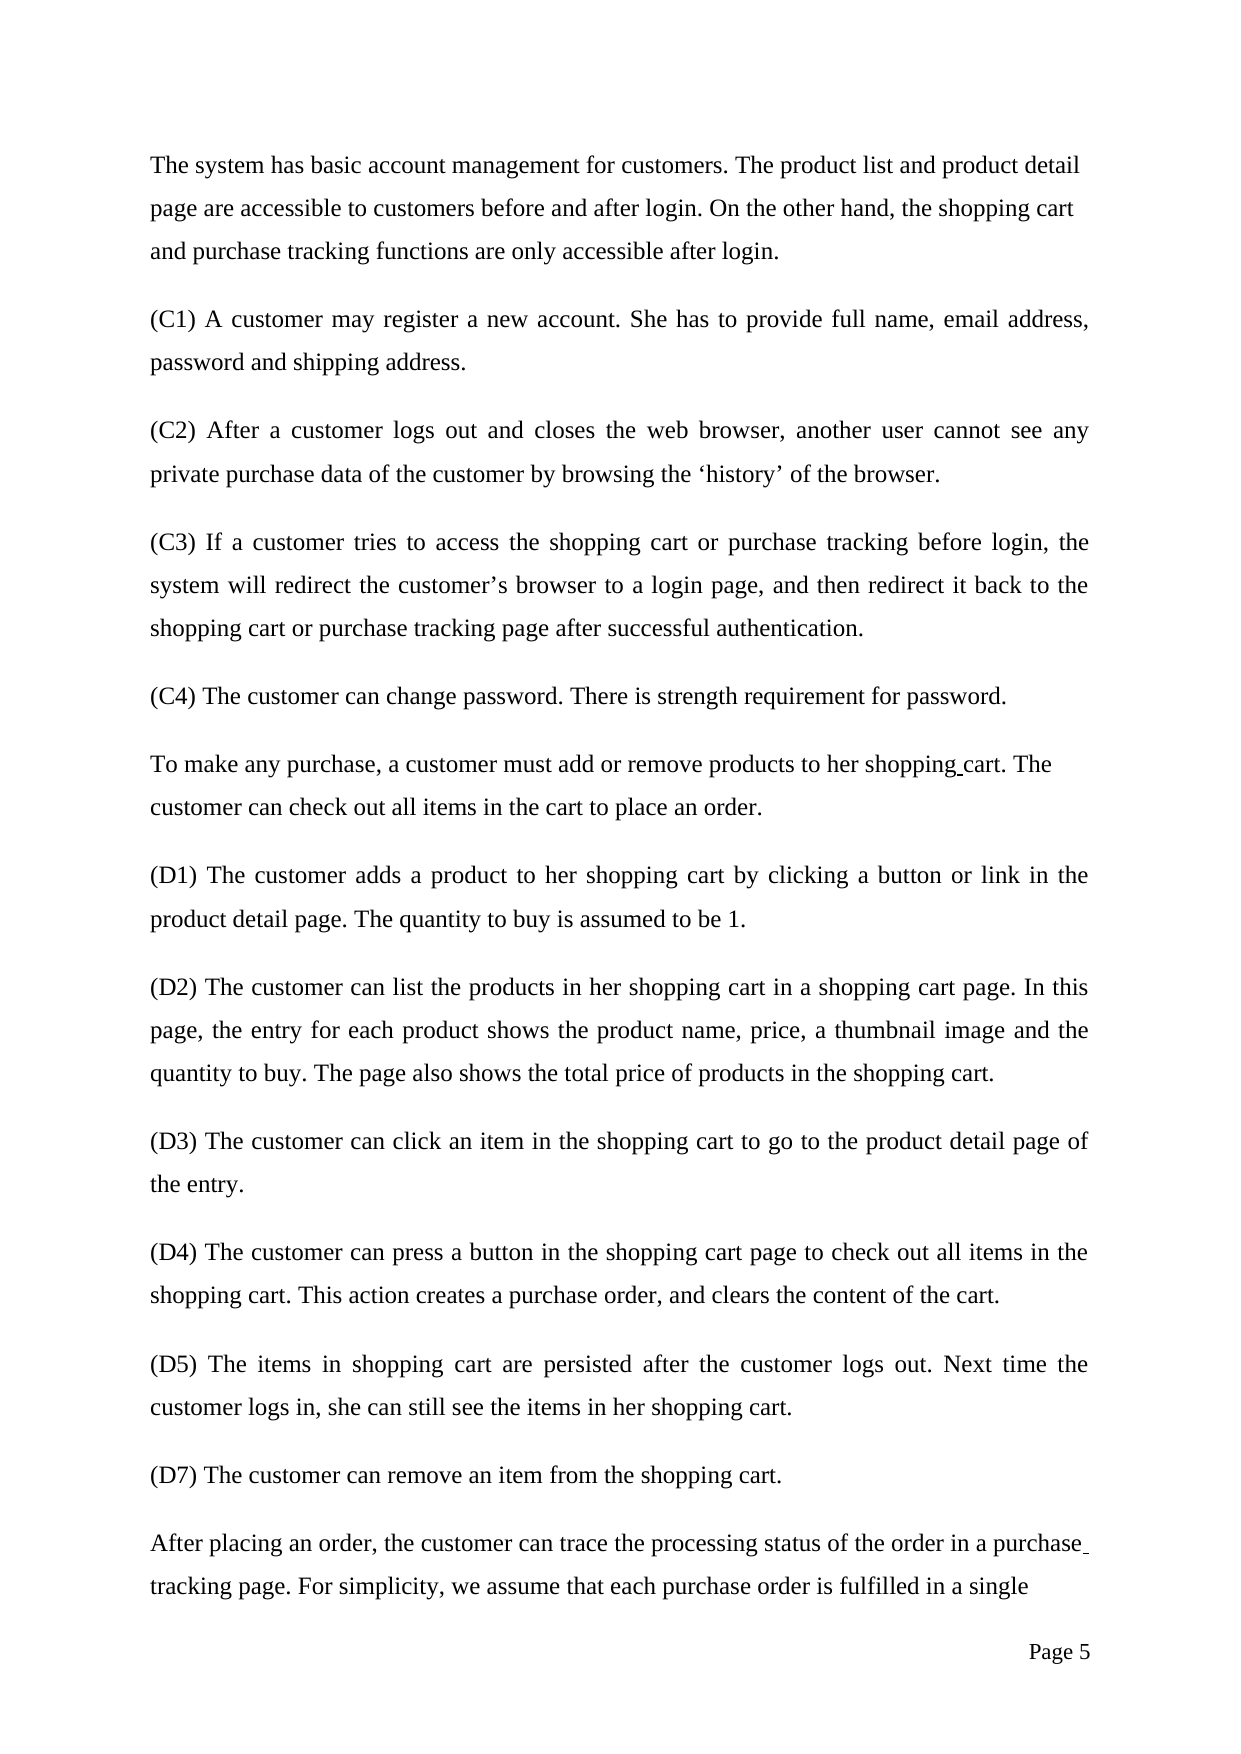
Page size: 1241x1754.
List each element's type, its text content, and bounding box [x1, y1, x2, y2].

text (C3) If a customer tries to access the shopping cart or purchase tracking before login, the system will redirect the customer’s browser to a login page, and then redirect it back to the shopping cart or purchase tracking page after successful authentication. [150, 527, 1090, 642]
text (C1) A customer may register a new account. She has to provide full name, email address, password and shipping address. [150, 304, 1090, 376]
text (C4) The customer can change password. There is strength requirement for password. [150, 681, 1090, 710]
text (D3) The customer can click an item in the shopping cart to go to the product detail page of the entry. [150, 1126, 1090, 1198]
text (C2) After a customer logs out and closes the web browser, another user cannot see any private purchase data of the customer by browsing the ‘history’ of the browser. [150, 416, 1090, 487]
text (D4) The customer can press a button in the shopping cart page to check out all items in the shopping cart. This action creates a purchase order, and clears the content of the cart. [150, 1237, 1090, 1309]
text (D5) The items in shopping cart are persisted after the customer logs out. Next time the customer logs in, she can still see the items in her shopping cart. [150, 1349, 1090, 1421]
text To make any purchase, a customer must add or remove products to her shopping cart. The customer can check out all items in the cart to place an order. [150, 749, 1090, 821]
text (D2) The customer can list the products in her shopping cart in a shopping cart page. In this page, the entry for each product shows the product name, price, a thumbnail image and the quantity to buy. The page also shows the total price of products in the shopping cart. [150, 972, 1090, 1087]
text (D1) The customer adds a product to her shopping cart by clicking a button or link in the product detail page. The quantity to buy is assumed to be 1. [150, 861, 1090, 932]
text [150, 1528, 1090, 1600]
text The system has basic account management for customers. The product list and product detail page are accessible to customers before and after login. On the other hand, the shopping cart and purchase tracking functions are only accessible after login. [150, 150, 1090, 265]
text (D7) The customer can remove an item from the shopping cart. [150, 1460, 1090, 1489]
